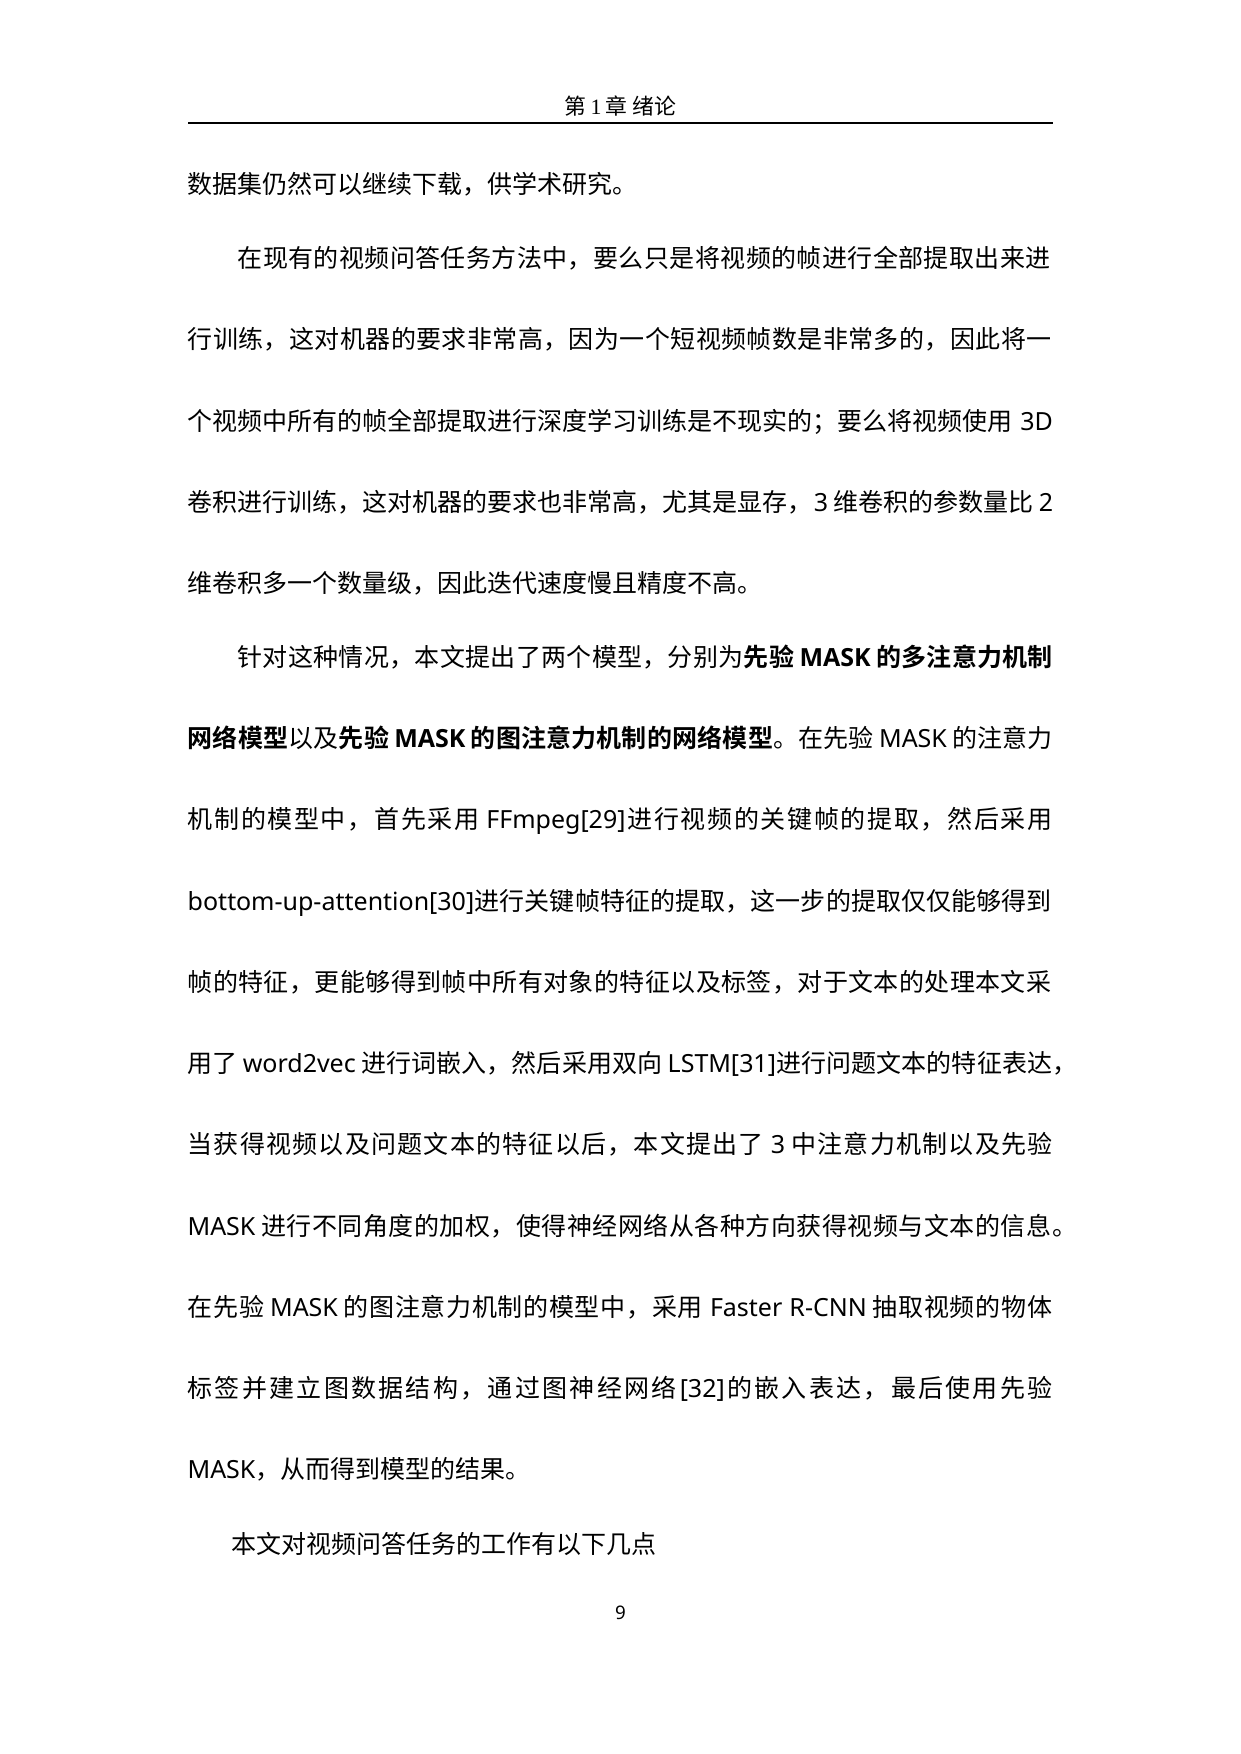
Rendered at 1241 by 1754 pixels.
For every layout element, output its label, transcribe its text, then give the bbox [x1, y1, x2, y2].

text 针对这种情况，本文提出了两个模型，分别为先验MASK的多注意力机制网络模型以及先验MASK的图注意力机制的网络模型。在先验MASK的注意力机制的模型中，首先采用FFmpeg[29]进行视频的关键帧的提取，然后采用bottom-up-attention[30]进行关键帧特征的提取，这一步的提取仅仅能够得到帧的特征，更能够得到帧中所有对象的特征以及标签，对于文本的处理本文采用了word2vec进行词嵌入，然后采用双向LSTM[31]进行问题文本的特征表达，当获得视频以及问题文本的特征以后，本文提出了3中注意力机制以及先验MASK进行不同角度的加权，使得神经网络从各种方向获得视频与文本的信息。在先验MASK的图注意力机制的模型中，采用Faster R-CNN抽取视频的物体标签并建立图数据结构，通过图神经网络[32]的嵌入表达，最后使用先验MASK，从而得到模型的结果。 [187, 623, 1053, 1501]
text 本文对视频问答任务的工作有以下几点 [187, 1510, 1053, 1575]
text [187, 150, 1053, 215]
text 在现有的视频问答任务方法中，要么只是将视频的帧进行全部提取出来进行训练，这对机器的要求非常高，因为一个短视频帧数是非常多的，因此将一个视频中所有的帧全部提取进行深度学习训练是不现实的；要么将视频使用3D卷积进行训练，这对机器的要求也非常高，尤其是显存，3维卷积的参数量比2维卷积多一个数量级，因此迭代速度慢且精度不高。 [187, 224, 1053, 614]
